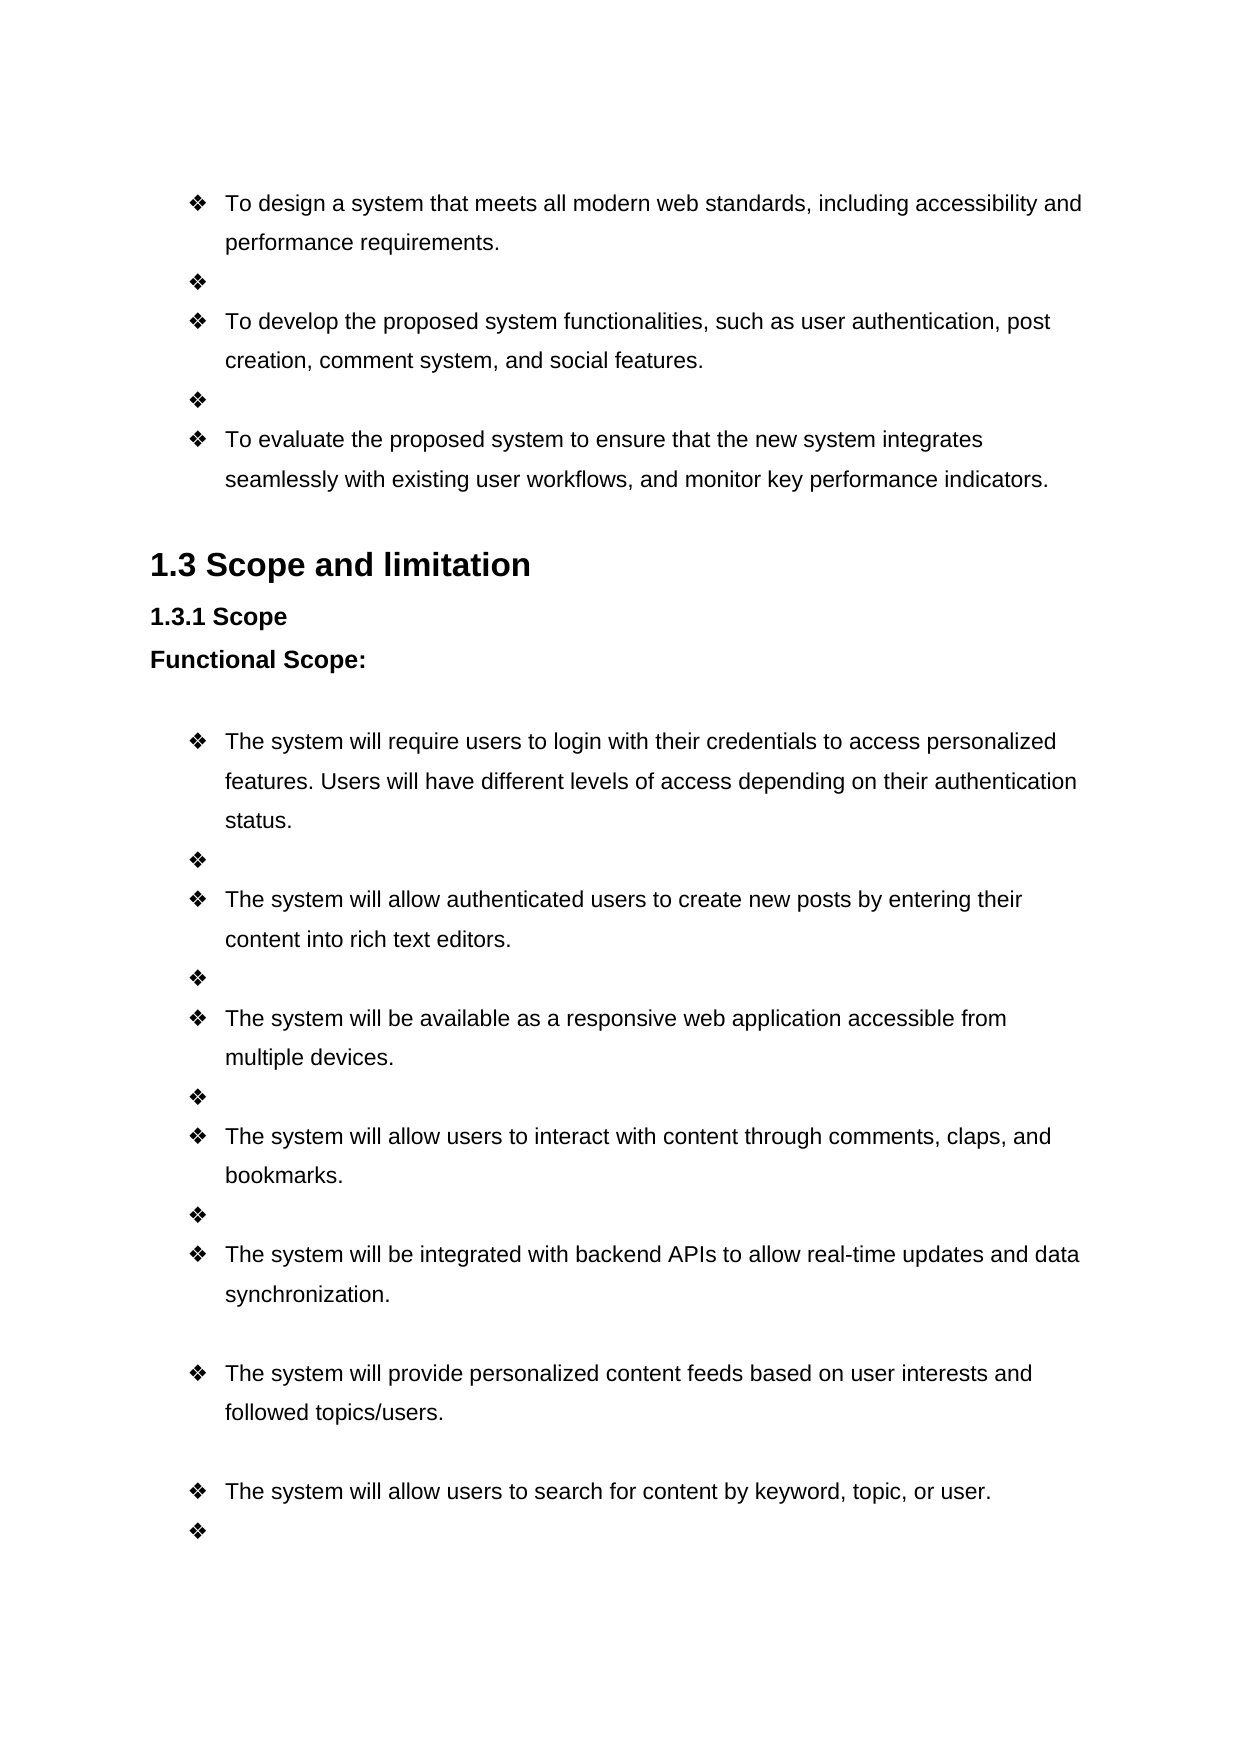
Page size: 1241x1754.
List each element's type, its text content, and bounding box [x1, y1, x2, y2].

list To develop the proposed system functionalities, such as user authentication, post creation, comment system, and social features. [187, 308, 1090, 374]
list The system will be available as a responsive web application accessible from multiple devices. [187, 1004, 1090, 1070]
list The system will allow authenticated users to create new posts by entering their content into rich text editors. [187, 886, 1090, 952]
list The system will allow users to search for content by keyword, topic, or user. [187, 1478, 1090, 1504]
list The system will provide personalized content feeds based on user interests and followed topics/users. [187, 1360, 1090, 1426]
text 1.3 Scope and limitation [150, 545, 1090, 583]
list The system will require users to login with their credentials to access personalized features. Users will have different levels of access depending on their authentication status. [187, 728, 1090, 833]
text 1.3.1 Scope [150, 602, 1090, 631]
list To evaluate the proposed system to ensure that the new system integrates seamlessly with existing user workflows, and monitor key performance indicators. [187, 426, 1090, 492]
list To design a system that meets all modern web standards, including accessibility and performance requirements. [187, 189, 1090, 255]
list The system will be integrated with backend APIs to allow real-time updates and data synchronization. [187, 1241, 1090, 1307]
list The system will allow users to interact with content through comments, claps, and bookmarks. [187, 1123, 1090, 1189]
text Functional Scope: [150, 646, 1090, 674]
